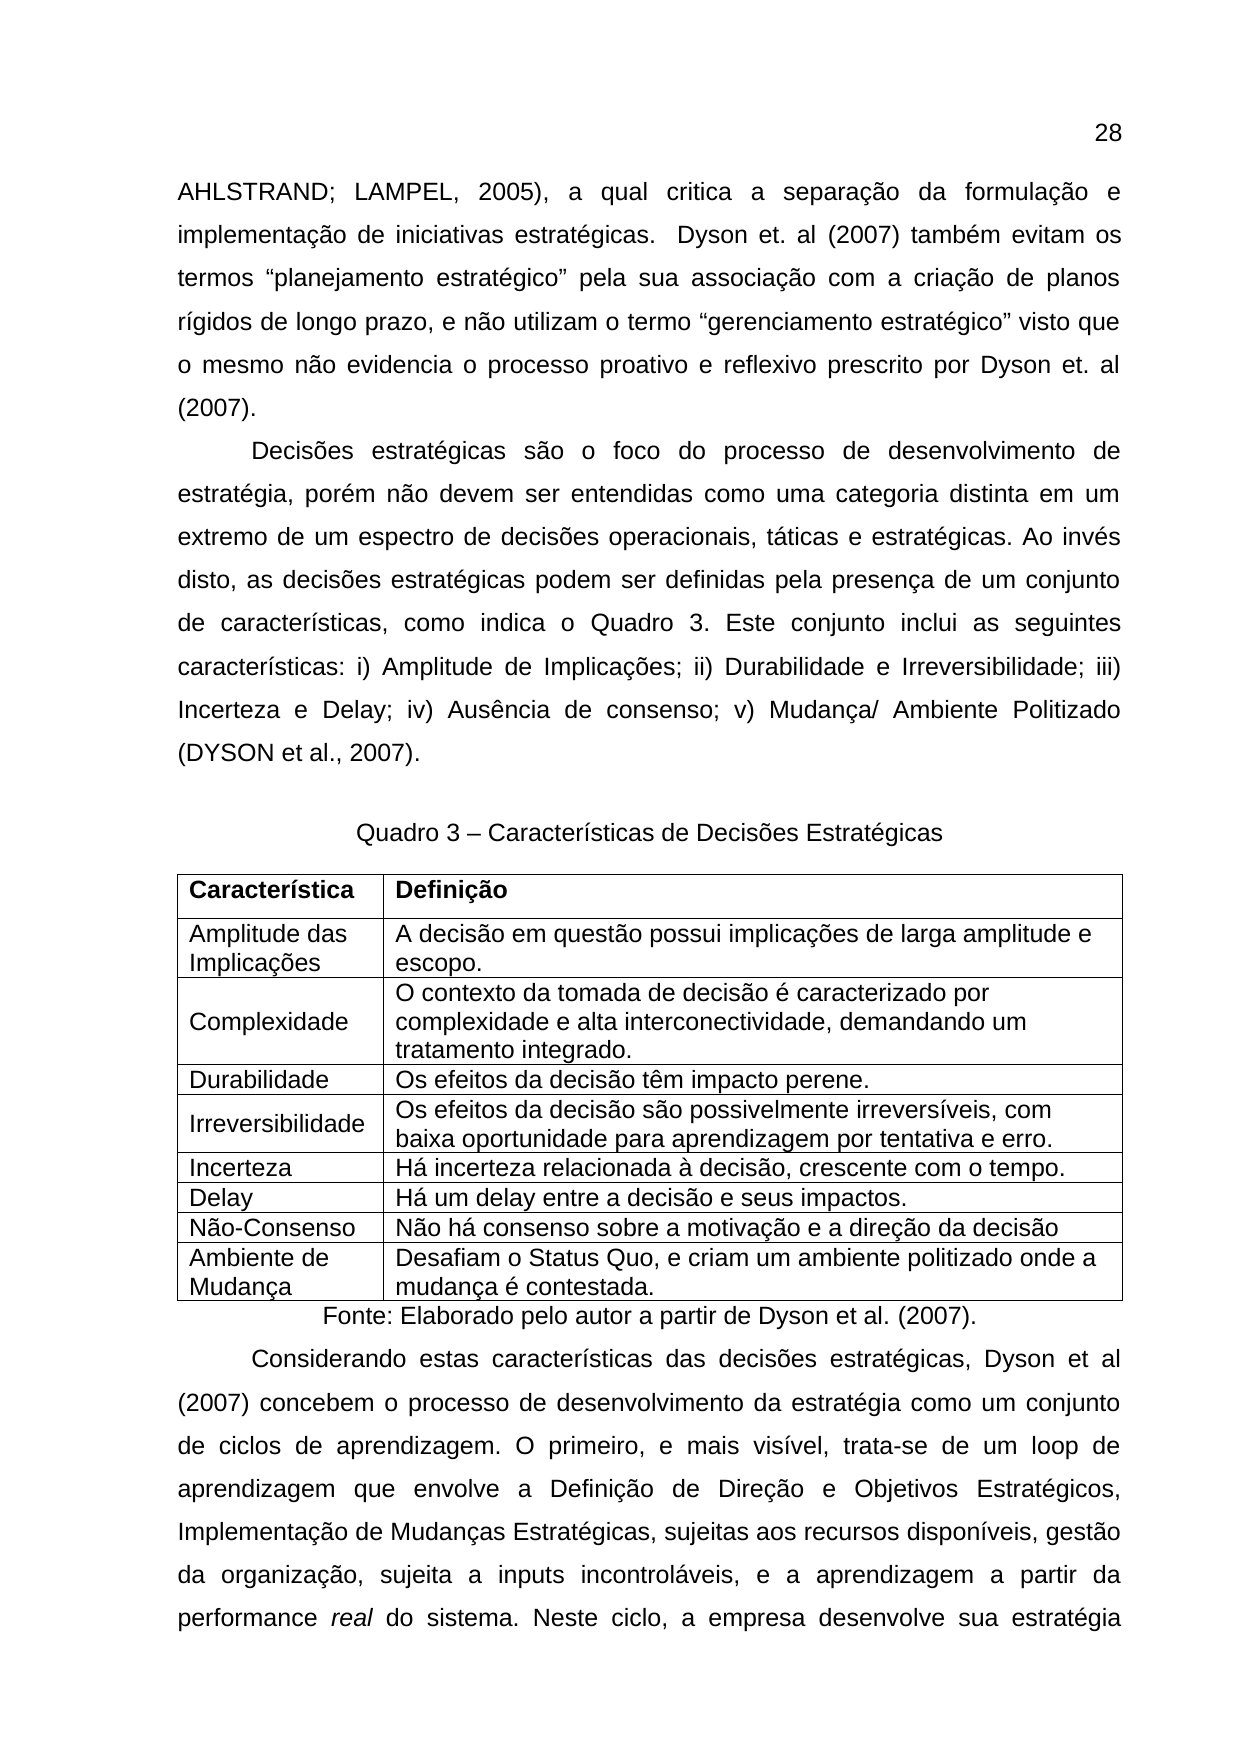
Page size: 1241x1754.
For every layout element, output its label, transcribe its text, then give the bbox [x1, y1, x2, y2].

table_cell Não-Consenso [178, 1213, 383, 1242]
table_cell Não há consenso sobre a motivação e a direção da decisão [384, 1213, 1122, 1242]
text Decisões estratégicas são o foco do processo de desenvolvimento de estratégia, porém não devem ser entendidas como uma categoria distinta em um extremo de um espectro de decisões operacionais, táticas e estratégicas. Ao invés disto, as decisões estratégicas podem ser definidas pela presença de um conjunto de características, como indica o Quadro 3. Este conjunto inclui as seguintes características: i) Amplitude de Implicações; ii) Durabilidade e Irreversibilidade; iii) Incerteza e Delay; iv) Ausência de consenso; v) Mudança/ Ambiente Politizado (DYSON et al., 2007). [177, 436, 1122, 767]
text Quadro – Características de Decisões Estratégicas [177, 818, 1122, 847]
table_cell Há um delay entre a decisão e seus impactos. [384, 1183, 1122, 1212]
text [177, 1344, 1122, 1632]
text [177, 177, 1122, 422]
table_cell A decisão em questão possui implicações de larga amplitude e escopo. [384, 919, 1122, 977]
table_cell Amplitude das Implicações [178, 919, 383, 977]
table_header Característica [178, 875, 383, 918]
table_cell O contexto da tomada de decisão é caracterizado por complexidade e alta interconectividade, demandando um tratamento integrado. [384, 978, 1122, 1064]
table_cell Complexidade [178, 978, 383, 1064]
table_cell Ambiente de Mudança [178, 1243, 383, 1300]
table_cell Os efeitos da decisão têm impacto perene. [384, 1065, 1122, 1094]
table_cell Os efeitos da decisão são possivelmente irreversíveis, com baixa oportunidade para aprendizagem por tentativa e erro. [384, 1095, 1122, 1152]
table_header Definição [384, 875, 1122, 918]
table_cell Delay [178, 1183, 383, 1212]
table_cell Desafiam o Status Quo, e criam um ambiente politizado onde a mudança é contestada. [384, 1243, 1122, 1300]
table_cell Há incerteza relacionada à decisão, crescente com o tempo. [384, 1153, 1122, 1182]
table_cell Durabilidade [178, 1065, 383, 1094]
table_cell Incerteza [178, 1153, 383, 1182]
table_cell Irreversibilidade [178, 1095, 383, 1152]
text Fonte: Elaborado pelo autor a partir de Dyson et al. (2007). [177, 1301, 1122, 1330]
